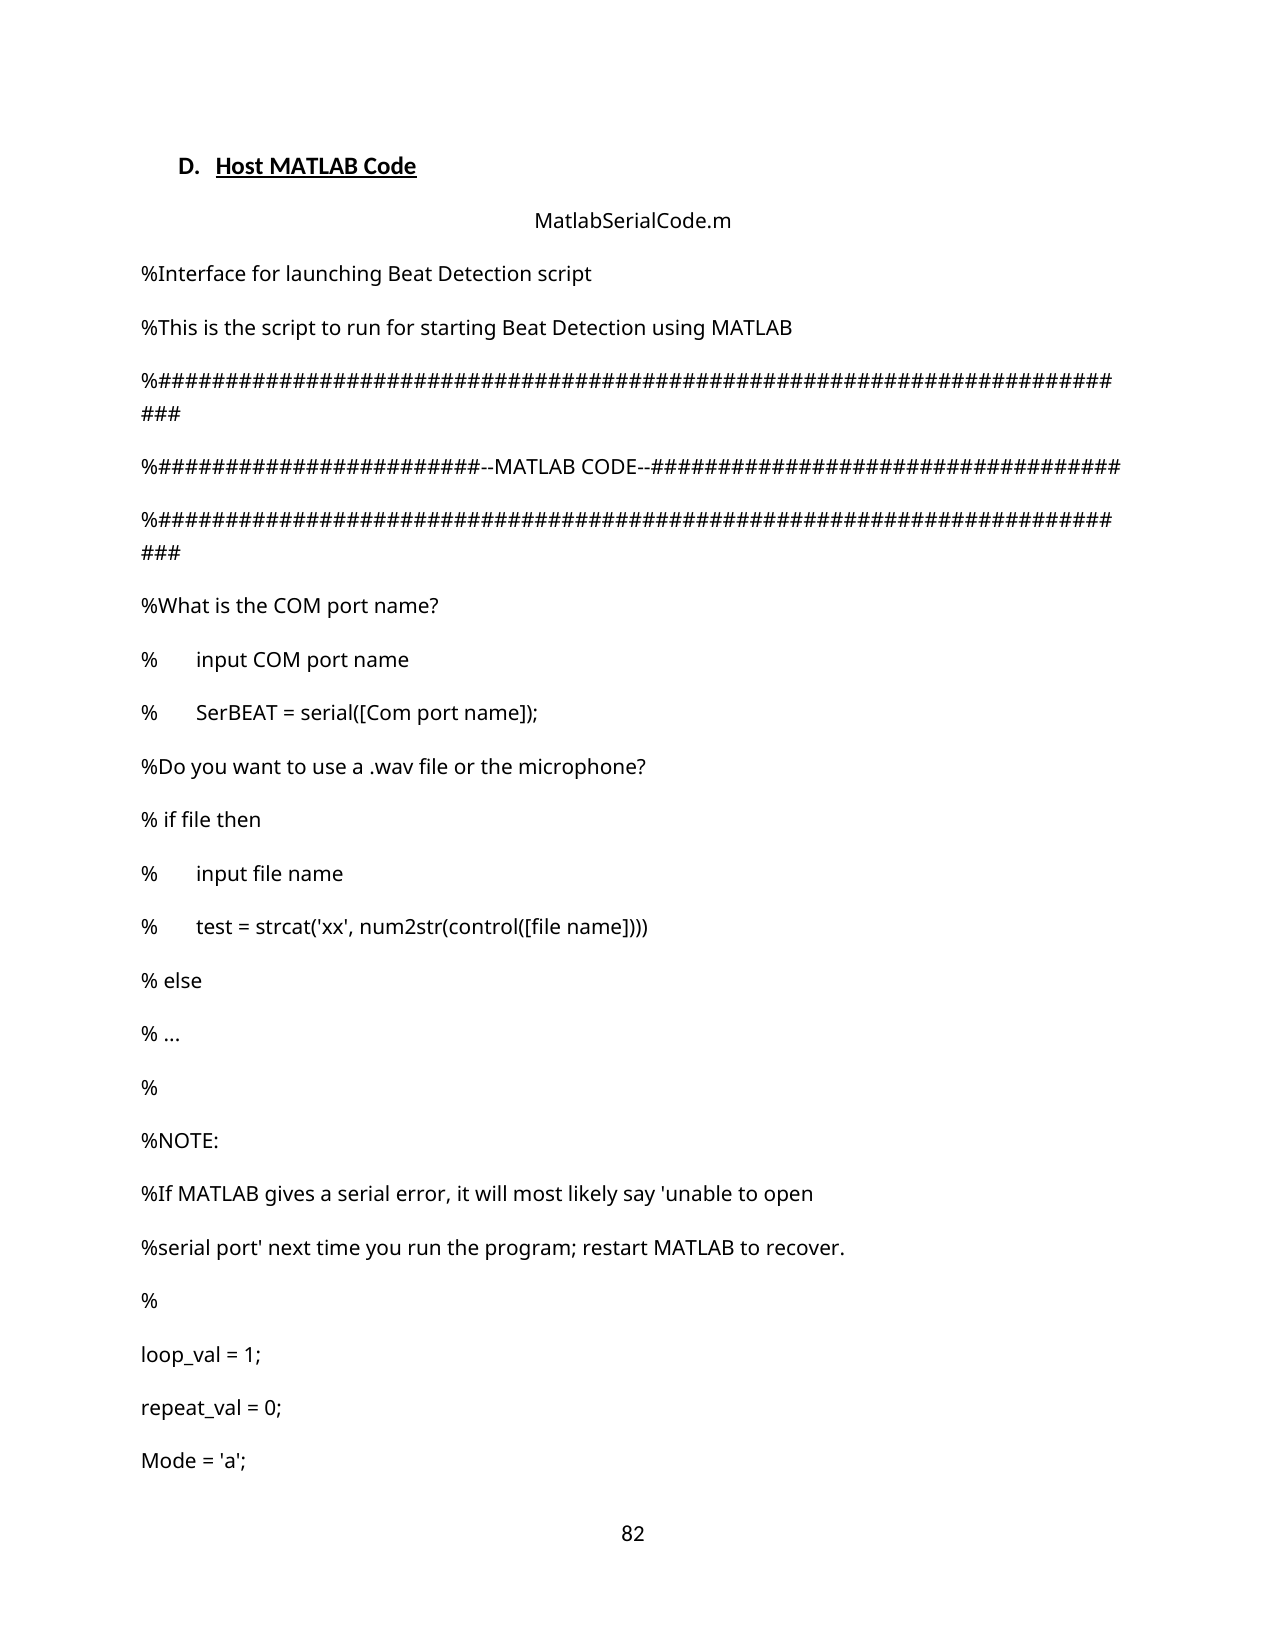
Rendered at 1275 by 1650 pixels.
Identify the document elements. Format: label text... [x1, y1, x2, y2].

text % input COM port name [141, 645, 1125, 673]
text %########################################################################## [141, 366, 1125, 427]
text %If MATLAB gives a serial error, it will most likely say 'unable to open [141, 1179, 1125, 1208]
text %Do you want to use a .wav file or the microphone? [141, 752, 1125, 780]
text % [141, 1286, 1125, 1315]
text % test = strcat('xx', num2str(control([file name]))) [141, 912, 1125, 941]
text %########################################################################## [141, 506, 1125, 567]
text %########################--MATLAB CODE--################################### [141, 452, 1125, 481]
text MatlabSerialCode.m [141, 206, 1125, 234]
text %This is the script to run for starting Beat Detection using MATLAB [141, 313, 1125, 341]
text loop_val = 1; [141, 1340, 1125, 1368]
text % else [141, 966, 1125, 994]
list Host MATLAB Code [178, 150, 1125, 181]
text % if file then [141, 805, 1125, 834]
text % SerBEAT = serial([Com port name]); [141, 698, 1125, 727]
text %Interface for launching Beat Detection script [141, 259, 1125, 288]
text %serial port' next time you run the program; restart MATLAB to recover. [141, 1233, 1125, 1261]
text % [141, 1073, 1125, 1101]
text %What is the COM port name? [141, 592, 1125, 620]
text % ... [141, 1019, 1125, 1048]
text % input file name [141, 859, 1125, 887]
text %NOTE: [141, 1126, 1125, 1154]
text Mode = 'a'; [141, 1447, 1125, 1475]
text repeat_val = 0; [141, 1393, 1125, 1422]
